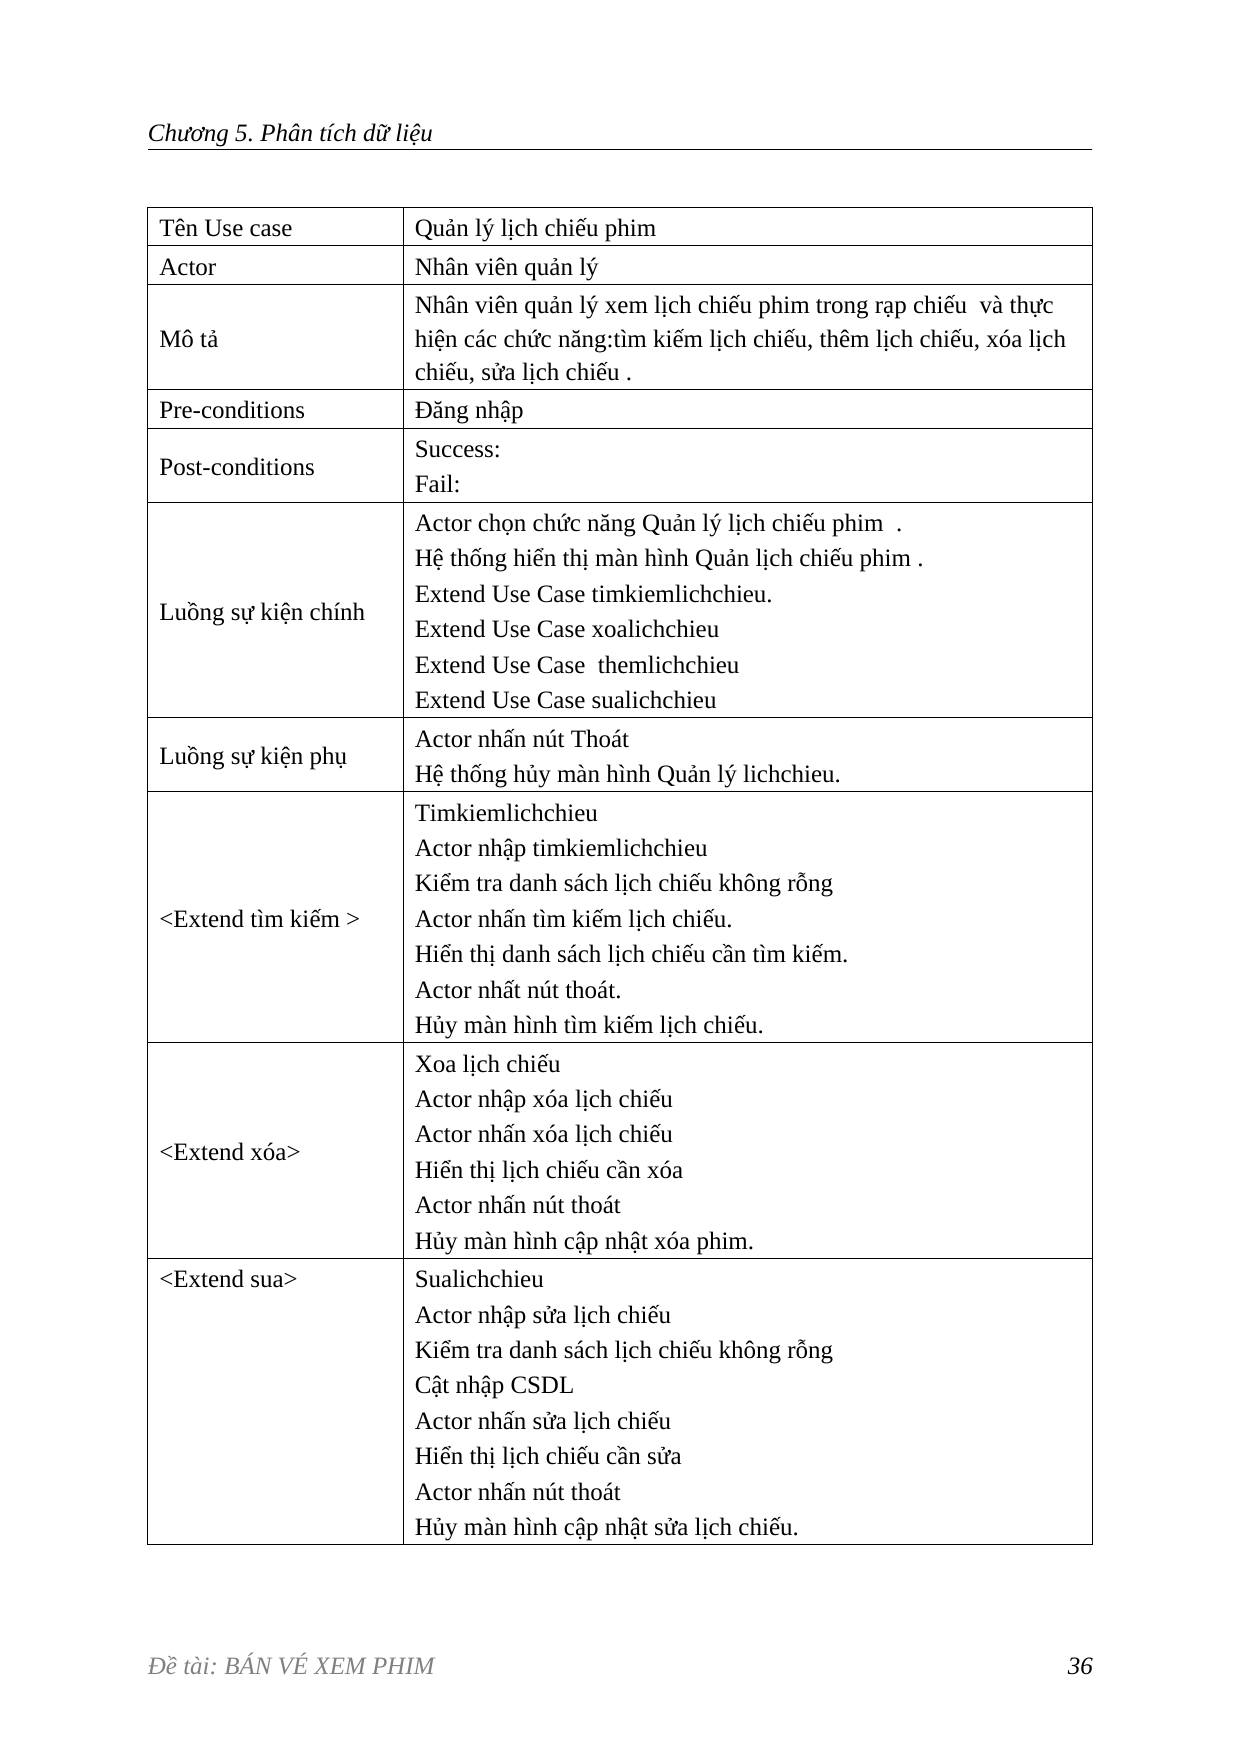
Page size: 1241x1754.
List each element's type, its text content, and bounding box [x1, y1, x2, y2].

table_cell Đăng nhập [404, 390, 1092, 428]
table_cell Nhân viên quản lý xem lịch chiếu phim trong rạp chiếu và thực hiện các chức năng:tìm kiếm lịch chiếu, thêm lịch chiếu, xóa lịch chiếu, sửa lịch chiếu . [404, 285, 1092, 389]
table_cell Success: Fail: [404, 429, 1092, 502]
table_cell <Extend sua> [148, 1259, 403, 1544]
table_cell Luồng sự kiện chính [148, 503, 403, 717]
table_cell <Extend xóa> [148, 1043, 403, 1258]
table_cell Post-conditions [148, 429, 403, 502]
table_cell Nhân viên quản lý [404, 246, 1092, 284]
table_cell Pre-conditions [148, 390, 403, 428]
table_header Quản lý lịch chiếu phim [404, 208, 1092, 245]
table_cell Timkiemlichchieu Actor nhập timkiemlichchieu Kiểm tra danh sách lịch chiếu không rỗng Actor nhấn tìm kiếm lịch chiếu. Hiển thị danh sách lịch chiếu cần tìm kiếm. Actor nhất nút thoát. Hủy màn hình tìm kiếm lịch chiếu. [404, 792, 1092, 1042]
table_cell Luồng sự kiện phụ [148, 718, 403, 791]
table_cell Xoa lịch chiếu Actor nhập xóa lịch chiếu Actor nhấn xóa lịch chiếu Hiển thị lịch chiếu cần xóa Actor nhấn nút thoát Hủy màn hình cập nhật xóa phim. [404, 1043, 1092, 1258]
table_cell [404, 1259, 1092, 1544]
table_cell Actor [148, 246, 403, 284]
table_cell Actor chọn chức năng Quản lý lịch chiếu phim . Hệ thống hiển thị màn hình Quản lịch chiếu phim . Extend Use Case timkiemlichchieu. Extend Use Case xoalichchieu Extend Use Case themlichchieu Extend Use Case sualichchieu [404, 503, 1092, 717]
table_cell Actor nhấn nút Thoát Hệ thống hủy màn hình Quản lý lichchieu. [404, 718, 1092, 791]
table_cell Mô tả [148, 285, 403, 389]
table_header Tên Use case [148, 208, 403, 245]
table_cell <Extend tìm kiếm > [148, 792, 403, 1042]
